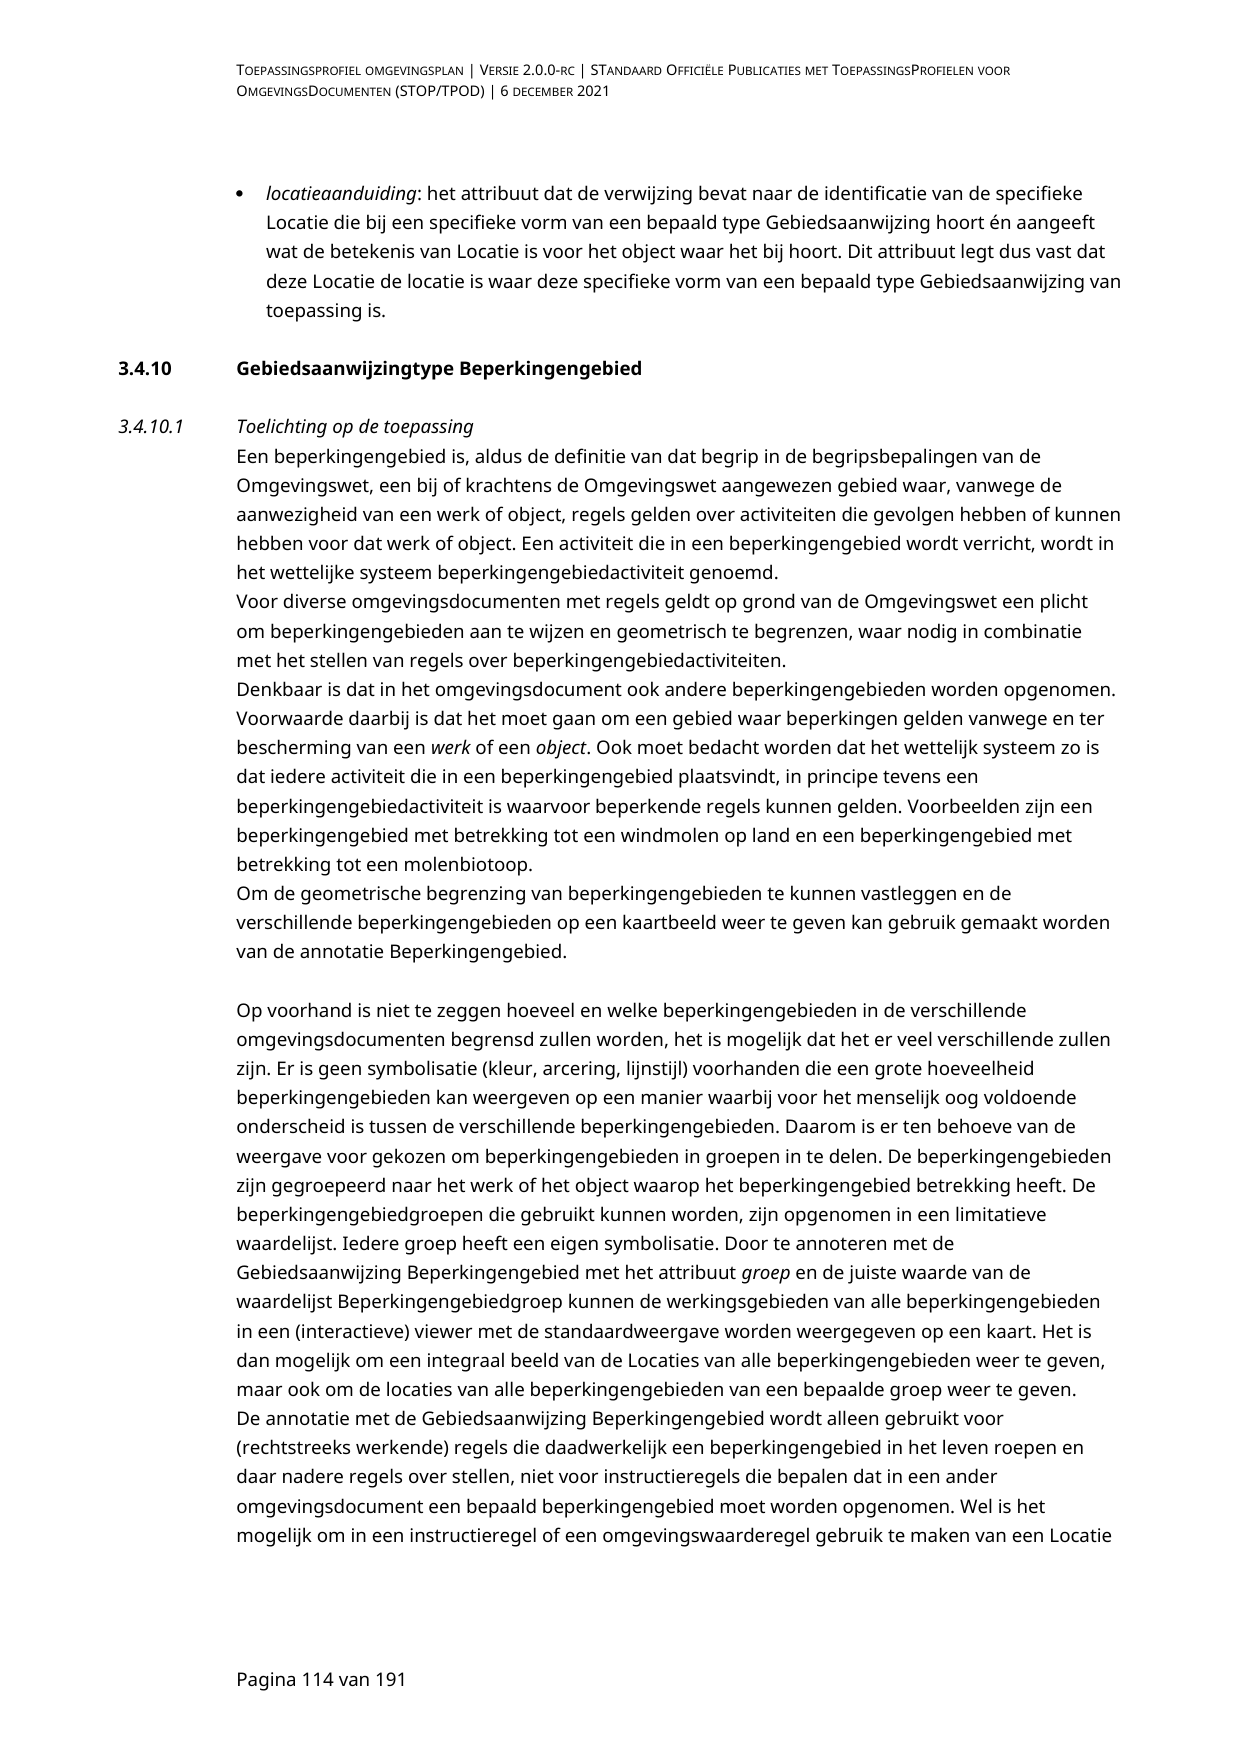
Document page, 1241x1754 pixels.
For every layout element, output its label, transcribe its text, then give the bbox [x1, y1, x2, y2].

text Om de geometrische begrenzing van beperkingengebieden te kunnen vastleggen en de verschillende beperkingengebieden op een kaartbeeld weer te geven kan gebruik gemaakt worden van de annotatie Beperkingengebied. [236, 877, 1122, 965]
text Op voorhand is niet te zeggen hoeveel en welke beperkingengebieden in de verschillende omgevingsdocumenten begrensd zullen worden, het is mogelijk dat het er veel verschillende zullen zijn. Er is geen symbolisatie (kleur, arcering, lijnstijl) voorhanden die een grote hoeveelheid beperkingengebieden kan weergeven op een manier waarbij voor het menselijk oog voldoende onderscheid is tussen de verschillende beperkingengebieden. Daarom is er ten behoeve van de weergave voor gekozen om beperkingengebieden in groepen in te delen. De beperkingengebieden zijn gegroepeerd naar het werk of het object waarop het beperkingengebied betrekking heeft. De beperkingengebiedgroepen die gebruikt kunnen worden, zijn opgenomen in een limitatieve waardelijst. Iedere groep heeft een eigen symbolisatie. Door te annoteren met de Gebiedsaanwijzing Beperkingengebied met het attribuut groep en de juiste waarde van de waardelijst Beperkingengebiedgroep kunnen de werkingsgebieden van alle beperkingengebieden in een (interactieve) viewer met de standaardweergave worden weergegeven op een kaart. Het is dan mogelijk om een integraal beeld van de Locaties van alle beperkingengebieden weer te geven, maar ook om de locaties van alle beperkingengebieden van een bepaalde groep weer te geven. [236, 994, 1122, 1402]
subtitle Toelichting op de toepassing [118, 411, 1122, 440]
text Voor diverse omgevingsdocumenten met regels geldt op grond van de Omgevingswet een plicht om beperkingengebieden aan te wijzen en geometrisch te begrenzen, waar nodig in combinatie met het stellen van regels over beperkingengebiedactiviteiten. [236, 586, 1122, 673]
text Een beperkingengebied is, aldus de definitie van dat begrip in de begripsbepalingen van de Omgevingswet, een bij of krachtens de Omgevingswet aangewezen gebied waar, vanwege de aanwezigheid van een werk of object, regels gelden over activiteiten die gevolgen hebben of kunnen hebben voor dat werk of object. Een activiteit die in een beperkingengebied wordt verricht, wordt in het wettelijke systeem beperkingengebiedactiviteit genoemd. [236, 440, 1122, 586]
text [236, 1402, 1122, 1548]
subtitle Gebiedsaanwijzingtype Beperkingengebied [118, 352, 1122, 381]
text locatieaanduiding: het attribuut dat de verwijzing bevat naar de identificatie van de specifieke Locatie die bij een specifieke vorm van een bepaald type Gebiedsaanwijzing hoort én aangeeft wat de betekenis van Locatie is voor het object waar het bij hoort. Dit attribuut legt dus vast dat deze Locatie de locatie is waar deze specifieke vorm van een bepaald type Gebiedsaanwijzing van toepassing is. [236, 177, 1122, 323]
text Denkbaar is dat in het omgevingsdocument ook andere beperkingengebieden worden opgenomen. Voorwaarde daarbij is dat het moet gaan om een gebied waar beperkingen gelden vanwege en ter bescherming van een werk of een object. Ook moet bedacht worden dat het wettelijk systeem zo is dat iedere activiteit die in een beperkingengebied plaatsvindt, in principe tevens een beperkingengebiedactiviteit is waarvoor beperkende regels kunnen gelden. Voorbeelden zijn een beperkingengebied met betrekking tot een windmolen op land en een beperkingengebied met betrekking tot een molenbiotoop. [236, 673, 1122, 877]
